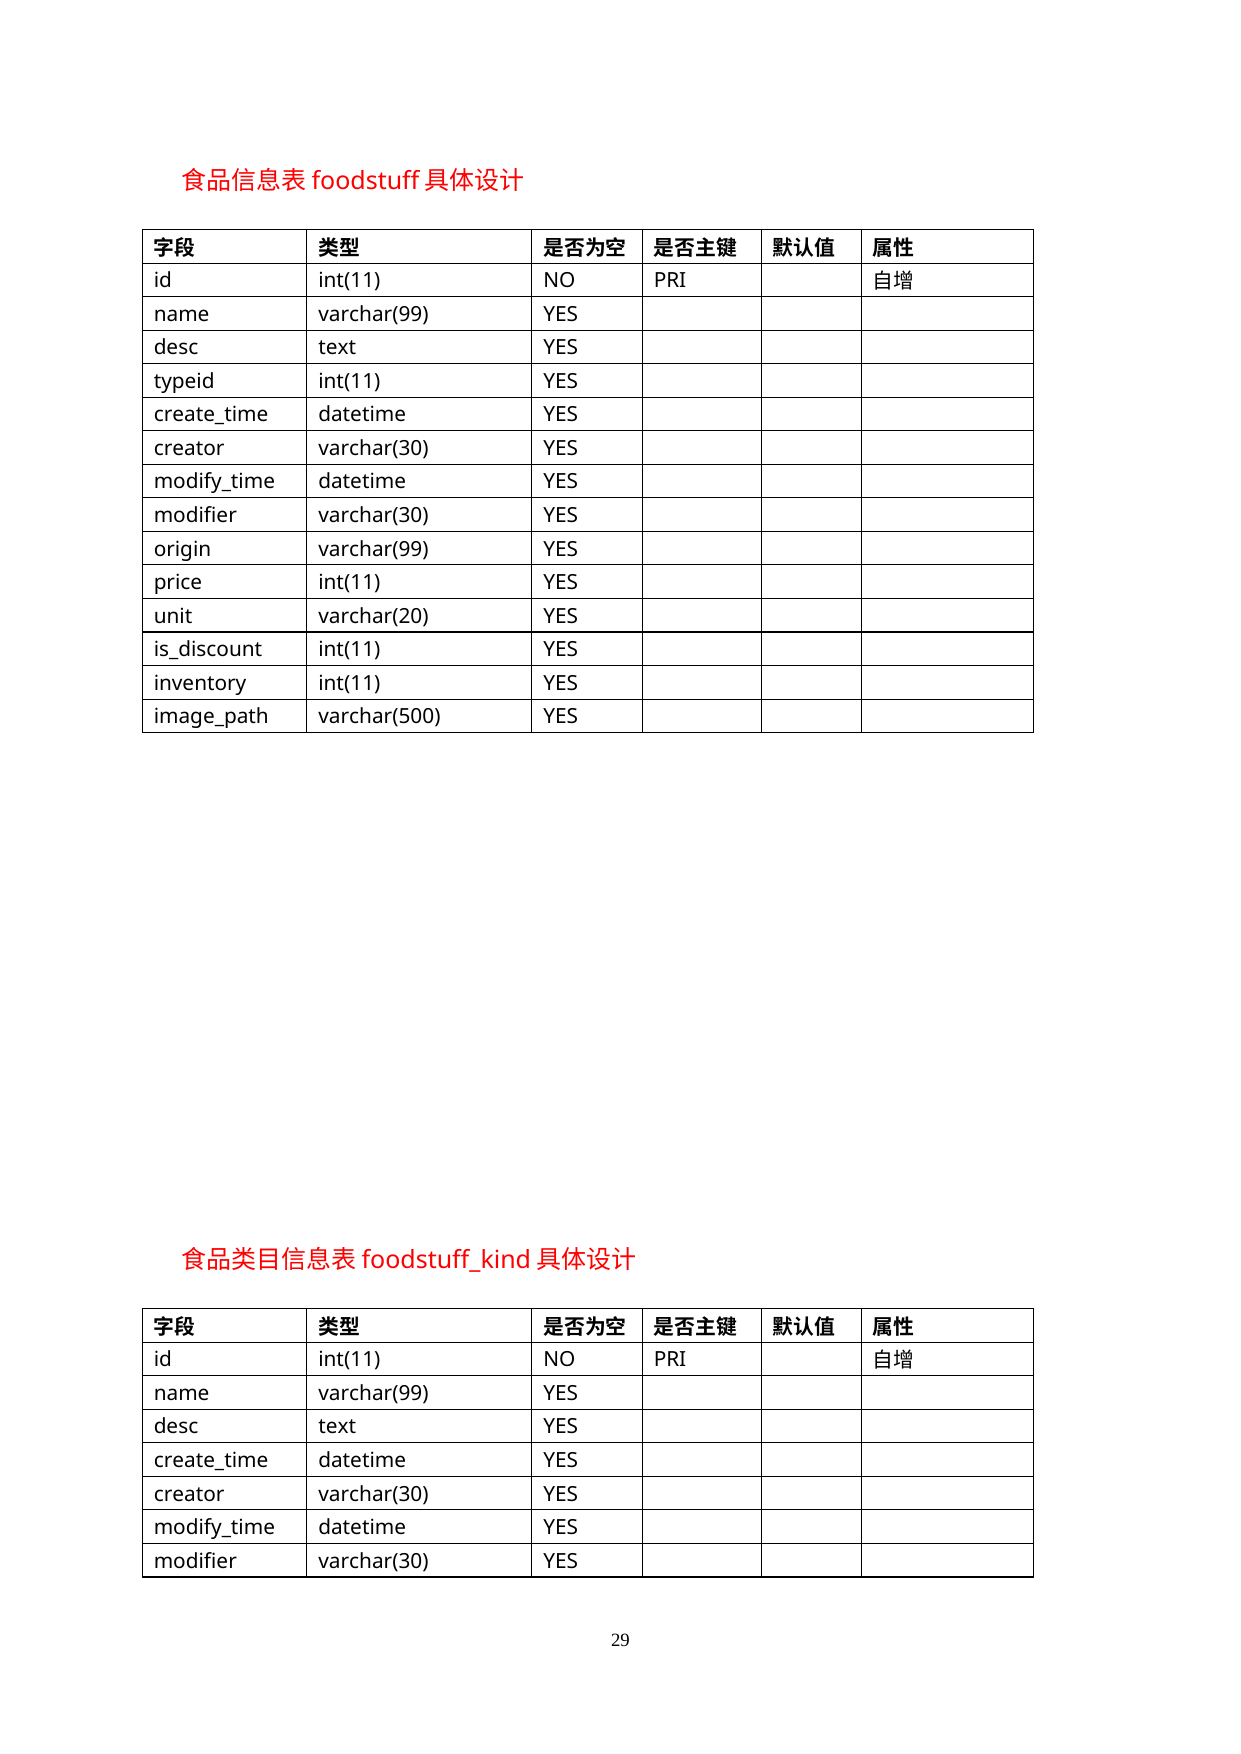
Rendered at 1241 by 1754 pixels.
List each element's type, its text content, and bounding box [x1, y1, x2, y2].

table_cell [762, 1343, 861, 1375]
table_cell is_discount [143, 633, 306, 665]
table_cell image_path [143, 700, 306, 732]
table_cell [762, 633, 861, 665]
table_cell [762, 264, 861, 296]
table_cell [762, 364, 861, 397]
table_cell [862, 1443, 1033, 1476]
table_cell datetime [307, 398, 531, 430]
table_cell 自增 [862, 264, 1033, 296]
table_cell id [143, 1343, 306, 1375]
table_cell YES [532, 565, 642, 598]
table_cell [862, 465, 1033, 497]
table_cell varchar(30) [307, 431, 531, 464]
table_cell [862, 364, 1033, 397]
table_cell [643, 1443, 761, 1476]
table_cell desc [143, 1410, 306, 1442]
table_cell price [143, 565, 306, 598]
table_cell modifier [143, 1544, 306, 1576]
text 食品信息表foodstuff具体设计 [181, 146, 1098, 211]
table_cell YES [532, 1510, 642, 1543]
table_cell NO [532, 264, 642, 296]
table_header 类型 [307, 230, 531, 262]
table_cell [762, 1376, 861, 1409]
table_cell [643, 532, 761, 564]
table_cell [762, 666, 861, 698]
table_cell modifier [143, 498, 306, 531]
table_cell [762, 297, 861, 329]
table_cell typeid [143, 364, 306, 397]
table_cell [643, 331, 761, 363]
table_cell [643, 666, 761, 698]
table_cell varchar(30) [307, 1544, 531, 1576]
table_cell YES [532, 331, 642, 363]
table_cell [762, 398, 861, 430]
table_cell unit [143, 599, 306, 631]
table_cell [643, 633, 761, 665]
table_cell [762, 565, 861, 598]
table_cell [643, 465, 761, 497]
table_cell NO [532, 1343, 642, 1375]
table_cell create_time [143, 398, 306, 430]
table_cell varchar(20) [307, 599, 531, 631]
table_cell [862, 633, 1033, 665]
table_cell varchar(500) [307, 700, 531, 732]
table_cell [643, 1510, 761, 1543]
table_cell int(11) [307, 1343, 531, 1375]
table_cell int(11) [307, 264, 531, 296]
table_cell int(11) [307, 666, 531, 698]
table_header 属性 [862, 1309, 1033, 1342]
table_cell name [143, 297, 306, 329]
table_header 是否为空 [532, 230, 642, 262]
table_cell [862, 1410, 1033, 1442]
table_cell [862, 431, 1033, 464]
table_cell YES [532, 666, 642, 698]
table_cell [762, 599, 861, 631]
table_cell id [143, 264, 306, 296]
table_cell YES [532, 1443, 642, 1476]
table_cell [643, 297, 761, 329]
table_cell YES [532, 1477, 642, 1509]
table_cell [862, 1544, 1033, 1576]
table_cell PRI [643, 264, 761, 296]
table_cell [862, 1477, 1033, 1509]
table_cell [862, 498, 1033, 531]
table_cell datetime [307, 465, 531, 497]
table_cell YES [532, 700, 642, 732]
table_cell [762, 1510, 861, 1543]
table_cell YES [532, 364, 642, 397]
table_cell create_time [143, 1443, 306, 1476]
table_header 字段 [143, 1309, 306, 1342]
table_cell [762, 331, 861, 363]
table_cell varchar(30) [307, 498, 531, 531]
table_header 是否主键 [643, 1309, 761, 1342]
table_header 属性 [862, 230, 1033, 262]
table_cell creator [143, 431, 306, 464]
table_cell PRI [643, 1343, 761, 1375]
table_cell [762, 532, 861, 564]
table_cell varchar(30) [307, 1477, 531, 1509]
table_header 是否主键 [643, 230, 761, 262]
table_cell [862, 297, 1033, 329]
table_cell [762, 1544, 861, 1576]
table_cell int(11) [307, 633, 531, 665]
table_cell modify_time [143, 465, 306, 497]
table_header 默认值 [762, 1309, 861, 1342]
table_cell int(11) [307, 364, 531, 397]
table_cell YES [532, 1544, 642, 1576]
table_cell varchar(99) [307, 1376, 531, 1409]
table_cell [862, 666, 1033, 698]
table_cell [643, 1544, 761, 1576]
table_cell [862, 398, 1033, 430]
table_cell [762, 498, 861, 531]
table_header 字段 [143, 230, 306, 262]
table_cell [862, 599, 1033, 631]
table_cell datetime [307, 1510, 531, 1543]
table_cell [862, 532, 1033, 564]
table_cell YES [532, 1410, 642, 1442]
table_cell [762, 431, 861, 464]
table_cell modify_time [143, 1510, 306, 1543]
table_cell [643, 599, 761, 631]
table_cell YES [532, 465, 642, 497]
table_cell [862, 331, 1033, 363]
table_cell [643, 1410, 761, 1442]
table_cell text [307, 331, 531, 363]
table_cell [862, 1376, 1033, 1409]
table_cell [762, 1443, 861, 1476]
table_cell 自增 [862, 1343, 1033, 1375]
table_cell int(11) [307, 565, 531, 598]
table_cell [762, 1477, 861, 1509]
table_cell [643, 565, 761, 598]
table_cell [762, 465, 861, 497]
table_cell [643, 1477, 761, 1509]
table_cell YES [532, 498, 642, 531]
table_cell inventory [143, 666, 306, 698]
table_cell YES [532, 532, 642, 564]
table_cell [643, 398, 761, 430]
text 食品类目信息表foodstuff_kind具体设计 [181, 1225, 1098, 1290]
table_cell [643, 700, 761, 732]
table_cell YES [532, 633, 642, 665]
table_cell datetime [307, 1443, 531, 1476]
table_cell YES [532, 599, 642, 631]
table_cell [862, 1510, 1033, 1543]
table_cell [762, 700, 861, 732]
table_cell origin [143, 532, 306, 564]
table_header 默认值 [762, 230, 861, 262]
table_cell YES [532, 398, 642, 430]
table_cell [643, 364, 761, 397]
table_cell YES [532, 1376, 642, 1409]
table_cell [762, 1410, 861, 1442]
table_header 类型 [307, 1309, 531, 1342]
table_cell desc [143, 331, 306, 363]
table_cell [643, 431, 761, 464]
table_cell [862, 700, 1033, 732]
table_cell YES [532, 431, 642, 464]
table_cell text [307, 1410, 531, 1442]
table_cell varchar(99) [307, 297, 531, 329]
table_cell [643, 1376, 761, 1409]
table_cell varchar(99) [307, 532, 531, 564]
table_header 是否为空 [532, 1309, 642, 1342]
table_cell [643, 498, 761, 531]
table_cell name [143, 1376, 306, 1409]
table_cell creator [143, 1477, 306, 1509]
table_cell [862, 565, 1033, 598]
table_cell YES [532, 297, 642, 329]
